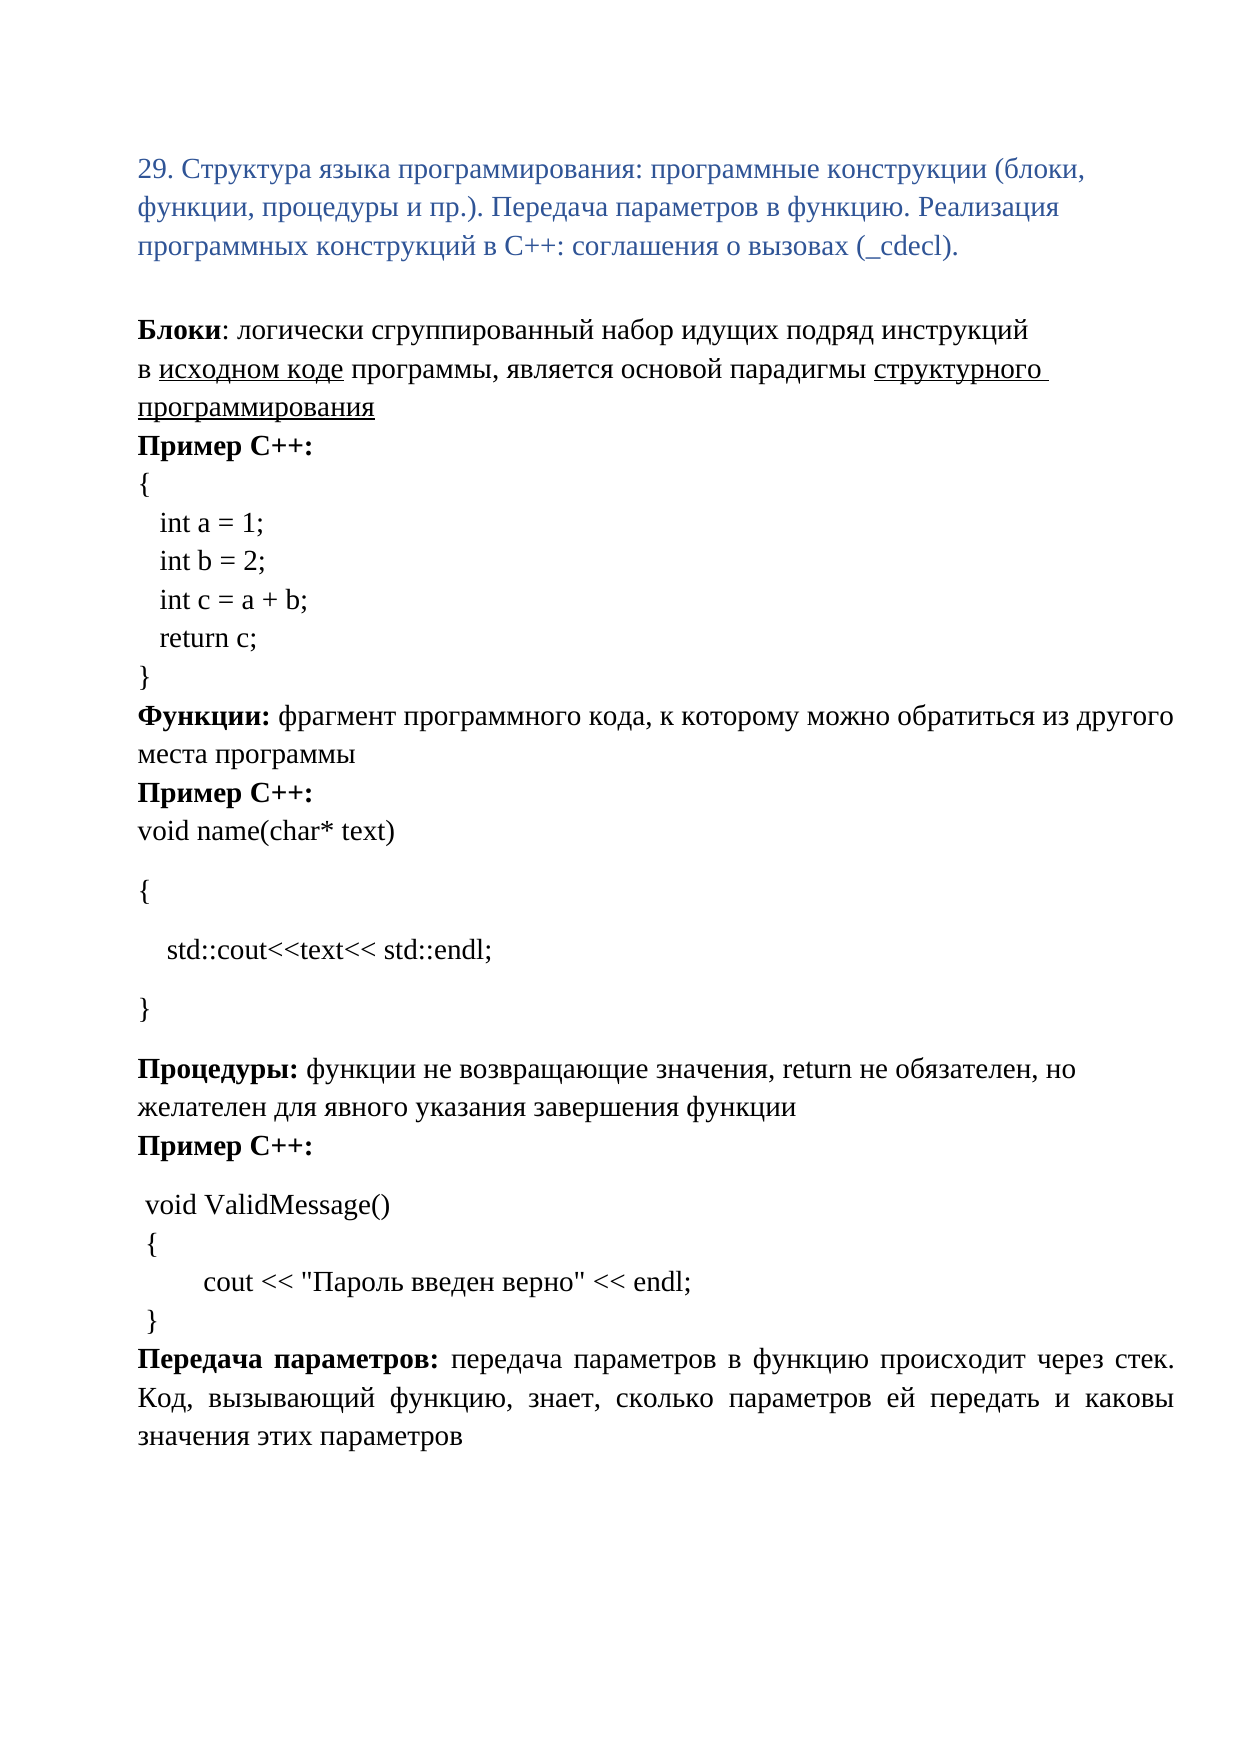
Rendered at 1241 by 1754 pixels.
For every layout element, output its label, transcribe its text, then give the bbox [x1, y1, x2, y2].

text { [137, 873, 1176, 906]
text Пример С++: [137, 1128, 1176, 1161]
list int b = 2; [137, 543, 1176, 577]
text Передача параметров: передача параметров в функцию происходит через стек. Код, вызывающий функцию, знает, сколько параметров ей передать и каковы значения этих параметров [137, 1341, 1176, 1452]
list Пример С++: [137, 428, 1176, 461]
text } [137, 991, 1176, 1025]
list Функции: фрагмент программного кода, к которому можно обратиться из другого места программы [137, 698, 1176, 770]
list int a = 1; [137, 505, 1176, 538]
list { [137, 1226, 1176, 1259]
subtitle 29. Структура языка программирования: программные конструкции (блоки, функции, процедуры и пр.). Передача параметров в функцию. Реализация программных конструкций в C++: соглашения о вызовах (_cdecl). [137, 151, 1176, 262]
list } [137, 1303, 1176, 1336]
text std::cout<<text<< std::endl; [137, 932, 1176, 966]
text void name(char* text) [137, 813, 1176, 847]
list { [137, 466, 1176, 500]
list int c = a + b; [137, 582, 1176, 616]
list Пример С++: [137, 775, 1176, 808]
list } [137, 659, 1176, 693]
list Процедуры: функции не возвращающие значения, return не обязателен, но желателен для явного указания завершения функции [137, 1051, 1176, 1123]
list cout << "Пароль введен верно" << endl; [137, 1264, 1176, 1298]
list Блоки: логически сгруппированный набор идущих подряд инструкций в исходном коде программы, является основой парадигмы структурного программирования [137, 312, 1176, 423]
list void ValidMessage() [137, 1187, 1176, 1221]
list return c; [137, 621, 1176, 654]
